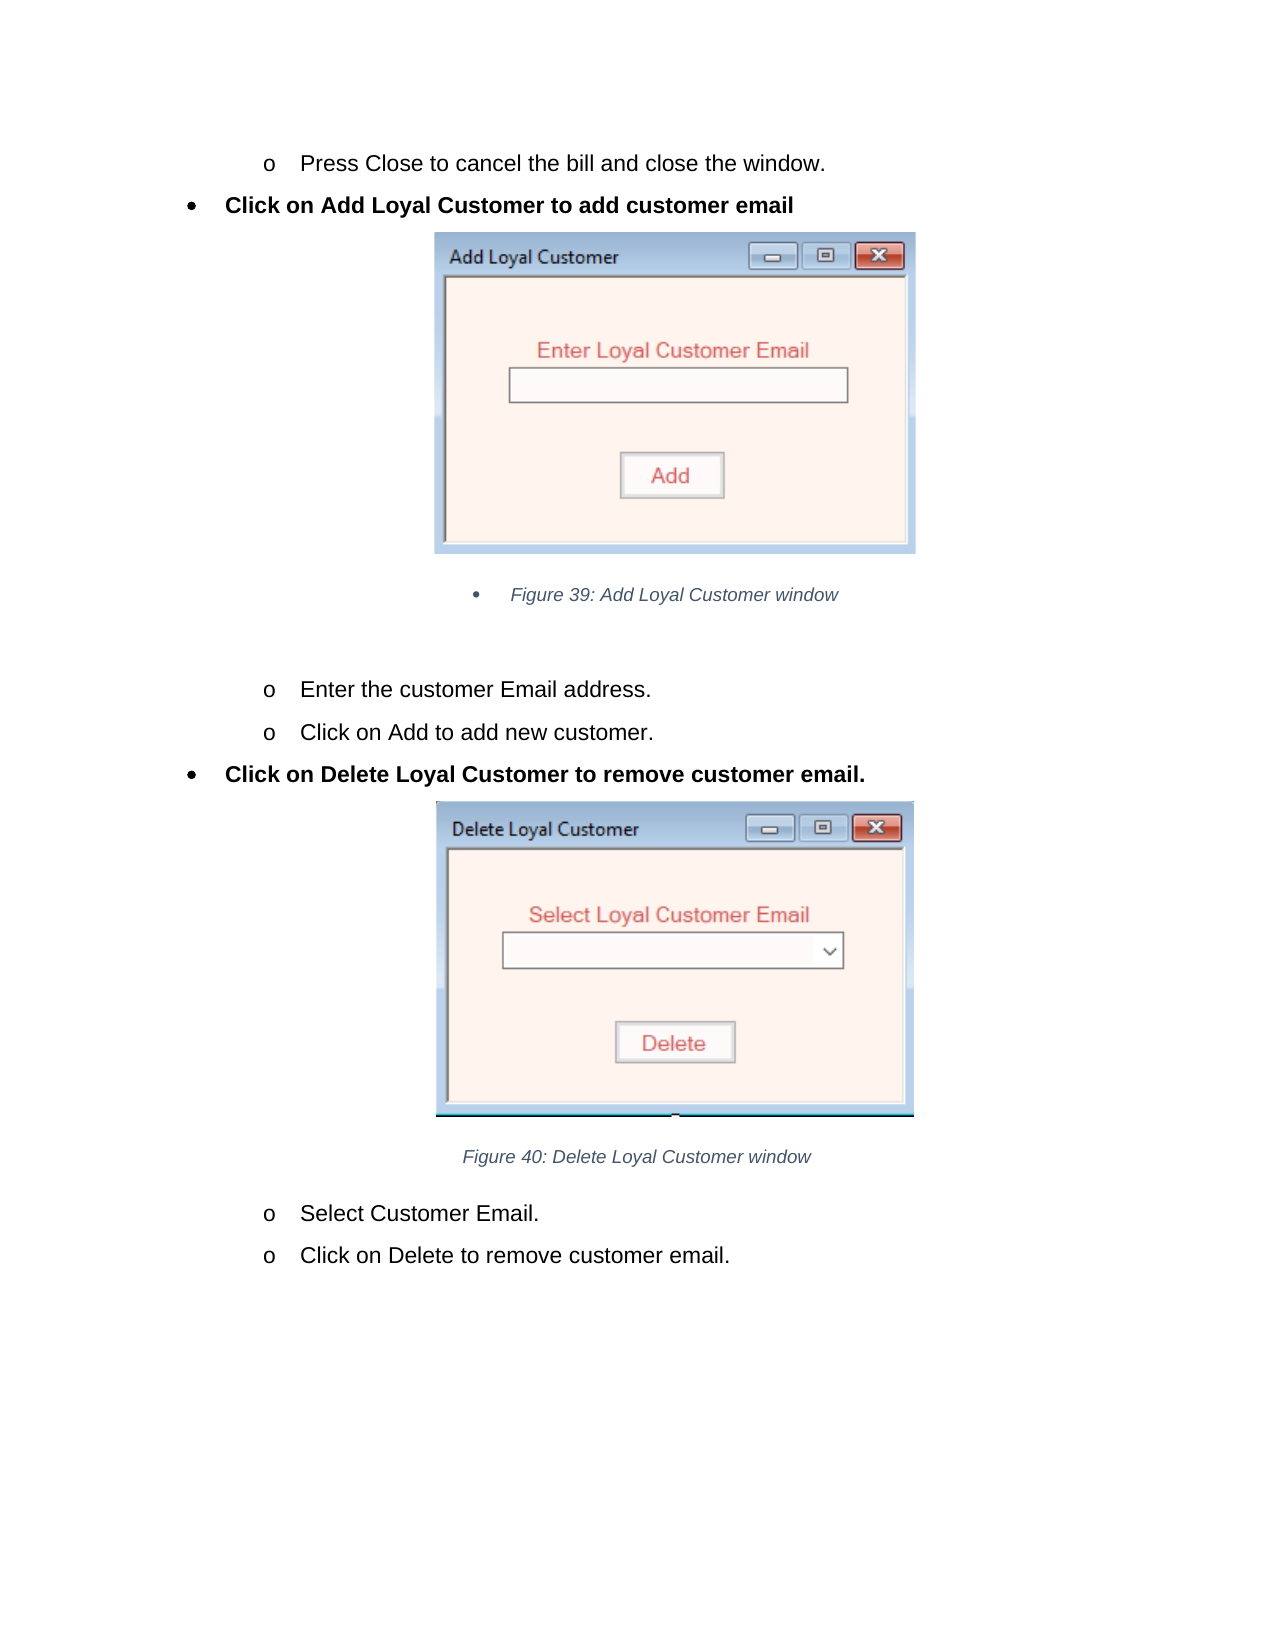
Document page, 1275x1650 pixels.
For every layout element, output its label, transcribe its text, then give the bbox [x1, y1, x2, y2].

list Click on Add to add new customer. [262, 719, 1125, 747]
picture [434, 232, 916, 554]
list Click on Delete Loyal Customer to remove customer email. [187, 761, 1125, 788]
text Figure 40: Delete Loyal Customer window [150, 1146, 1125, 1168]
list Figure 39: Add Loyal Customer window [187, 584, 1125, 605]
list Enter the customer Email address. [262, 676, 1125, 705]
picture [436, 801, 914, 1117]
list Click on Delete to remove customer email. [262, 1242, 1125, 1270]
list Click on Add Loyal Customer to add customer email [187, 192, 1125, 219]
list Press Close to cancel the bill and close the window. [262, 150, 1125, 178]
list Select Customer Email. [262, 1199, 1125, 1228]
